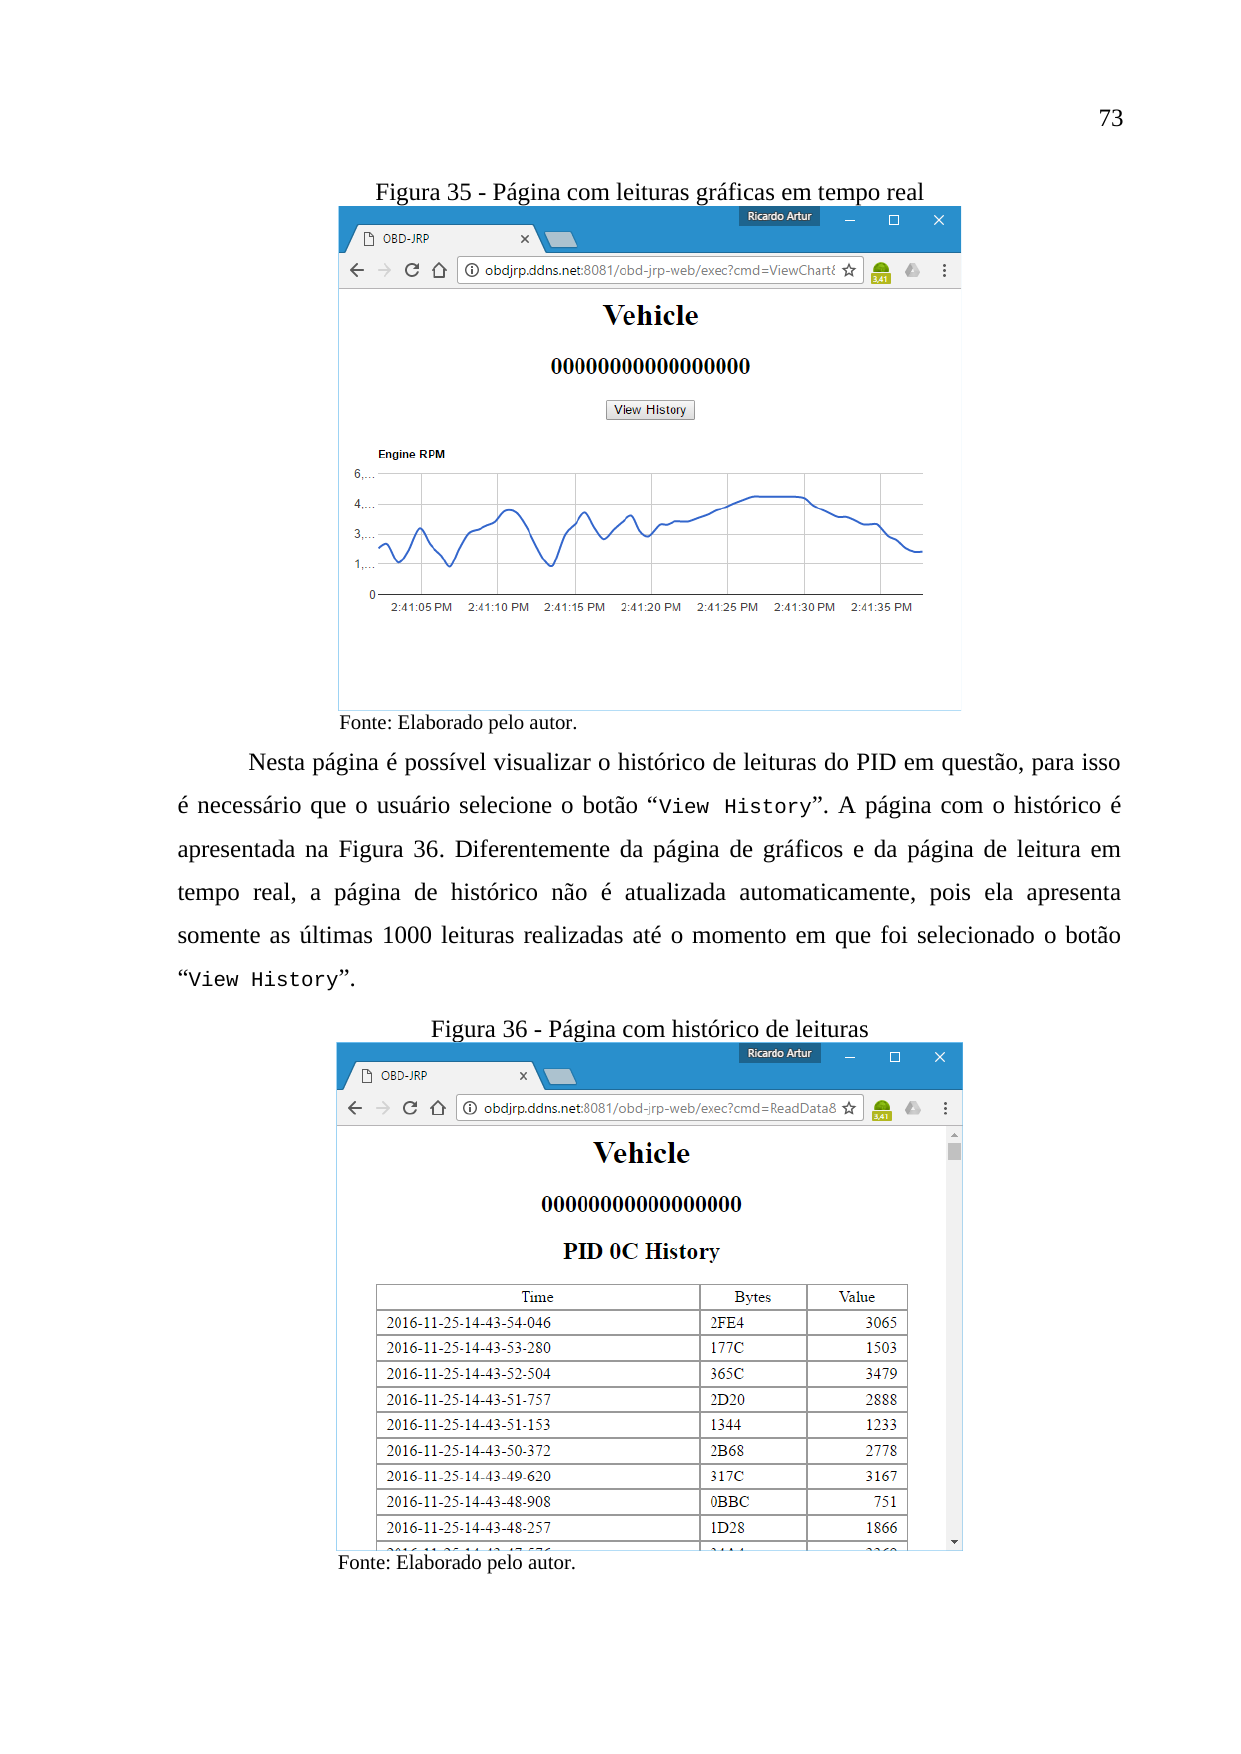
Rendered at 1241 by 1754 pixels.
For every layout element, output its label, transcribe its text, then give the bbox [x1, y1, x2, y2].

text Fonte: Elaborado pelo autor. [177, 710, 1122, 734]
picture [338, 206, 962, 711]
text Nesta página é possível visualizar o histórico de leituras do PID em questão, para isso é necessário que o usuário selecione o botão “View History”. A página com o histórico é apresentada na Figura 36. Diferentemente da página de gráficos e da página de leitura em tempo real, a página de histórico não é atualizada automaticamente, pois ela apresenta somente as últimas 1000 leituras realizadas até o momento em que foi selecionado o botão “View History”. [177, 747, 1122, 993]
picture [336, 1042, 963, 1551]
text Fonte: Elaborado pelo autor. [177, 1550, 1122, 1574]
